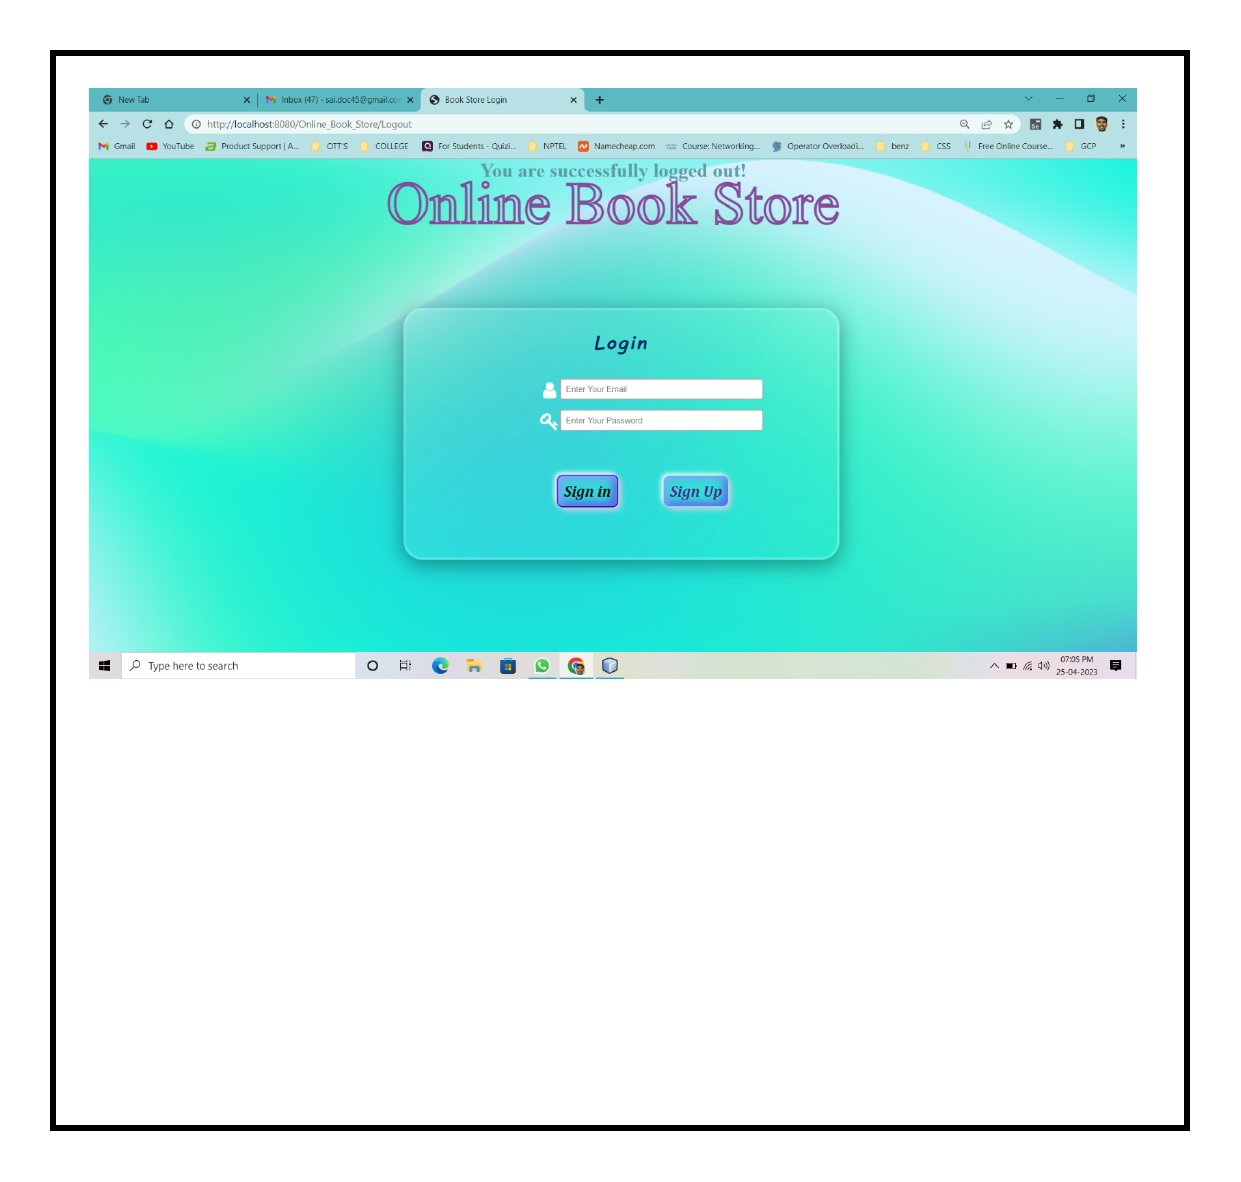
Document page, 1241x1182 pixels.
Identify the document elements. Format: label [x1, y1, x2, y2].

picture [88, 88, 1138, 679]
